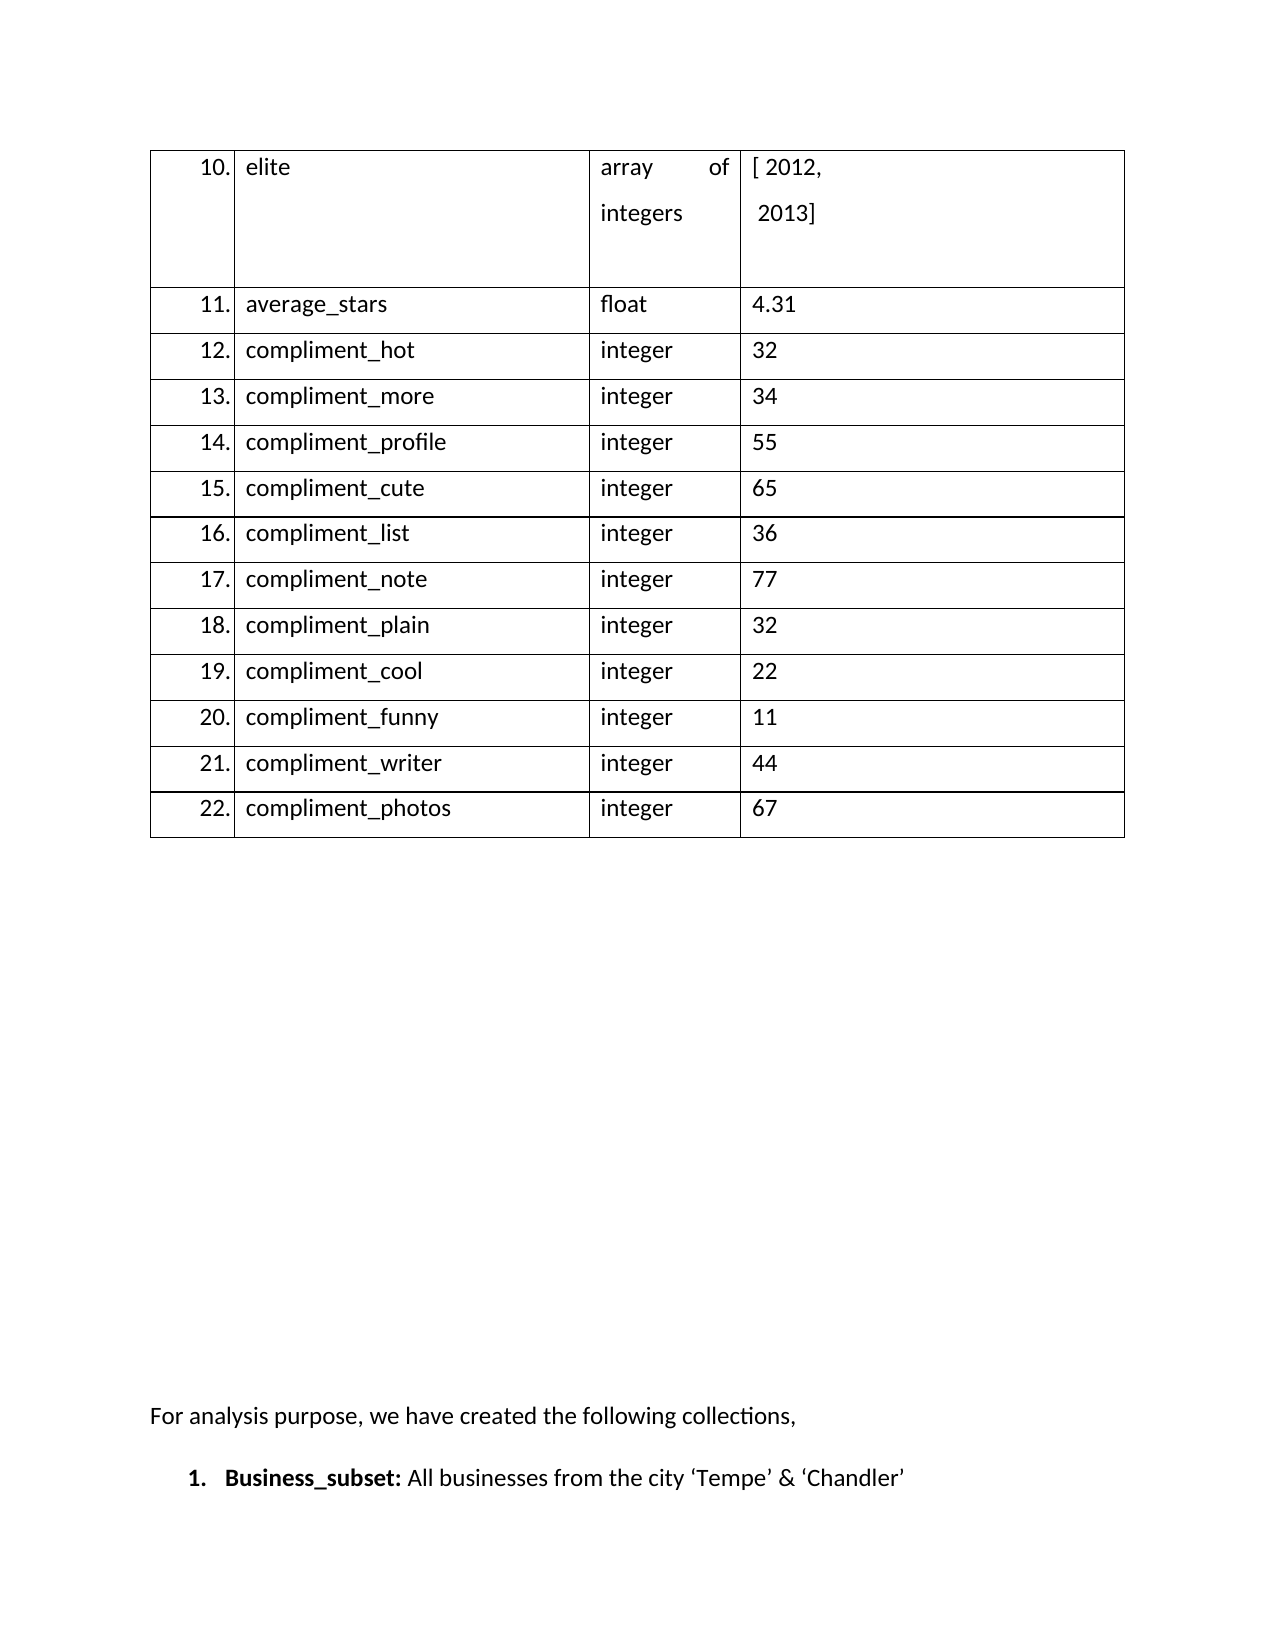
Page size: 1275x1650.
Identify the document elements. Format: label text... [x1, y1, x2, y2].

table_cell [151, 701, 234, 746]
table_cell 32 [741, 334, 1124, 379]
table_cell 32 [741, 609, 1124, 654]
table_cell integer [590, 793, 740, 837]
table_cell average_stars [235, 288, 589, 333]
table_cell integer [590, 380, 740, 425]
table_cell [151, 472, 234, 516]
table_cell [151, 793, 234, 837]
table_cell integer [590, 655, 740, 700]
table_cell [151, 655, 234, 700]
table_cell 67 [741, 793, 1124, 837]
table_cell [ 2012, 2013] [741, 151, 1124, 287]
table_cell compliment_hot [235, 334, 589, 379]
table_cell compliment_more [235, 380, 589, 425]
table_cell 44 [741, 747, 1124, 791]
table_cell integer [590, 334, 740, 379]
table_cell [151, 747, 234, 791]
table_cell compliment_writer [235, 747, 589, 791]
table_cell integer [590, 747, 740, 791]
table_cell 11 [741, 701, 1124, 746]
table_cell compliment_photos [235, 793, 589, 837]
text For analysis purpose, we have created the following collections, [150, 1400, 1125, 1430]
table_cell 77 [741, 563, 1124, 608]
table_cell compliment_cute [235, 472, 589, 516]
table_cell [151, 380, 234, 425]
table_cell compliment_funny [235, 701, 589, 746]
table_cell integer [590, 518, 740, 562]
table_cell compliment_cool [235, 655, 589, 700]
table_cell compliment_profile [235, 426, 589, 471]
table_cell 4.31 [741, 288, 1124, 333]
table_cell compliment_note [235, 563, 589, 608]
table_cell elite [235, 151, 589, 287]
table_cell 65 [741, 472, 1124, 516]
table_cell compliment_plain [235, 609, 589, 654]
table_cell [151, 426, 234, 471]
table_cell compliment_list [235, 518, 589, 562]
table_cell [151, 609, 234, 654]
table_cell 22 [741, 655, 1124, 700]
table_cell [151, 563, 234, 608]
table_cell 55 [741, 426, 1124, 471]
table_cell [151, 518, 234, 562]
table_cell [151, 334, 234, 379]
table_cell array of integers [590, 151, 740, 287]
table_cell integer [590, 426, 740, 471]
table_cell integer [590, 609, 740, 654]
table_cell integer [590, 472, 740, 516]
list Business_subset: All businesses from the city ‘Tempe’ & ‘Chandler’ [187, 1462, 1125, 1493]
table_cell float [590, 288, 740, 333]
table_cell integer [590, 563, 740, 608]
table_cell 36 [741, 518, 1124, 562]
table_cell [151, 288, 234, 333]
table_cell integer [590, 701, 740, 746]
table_cell [151, 151, 234, 287]
table_cell 34 [741, 380, 1124, 425]
